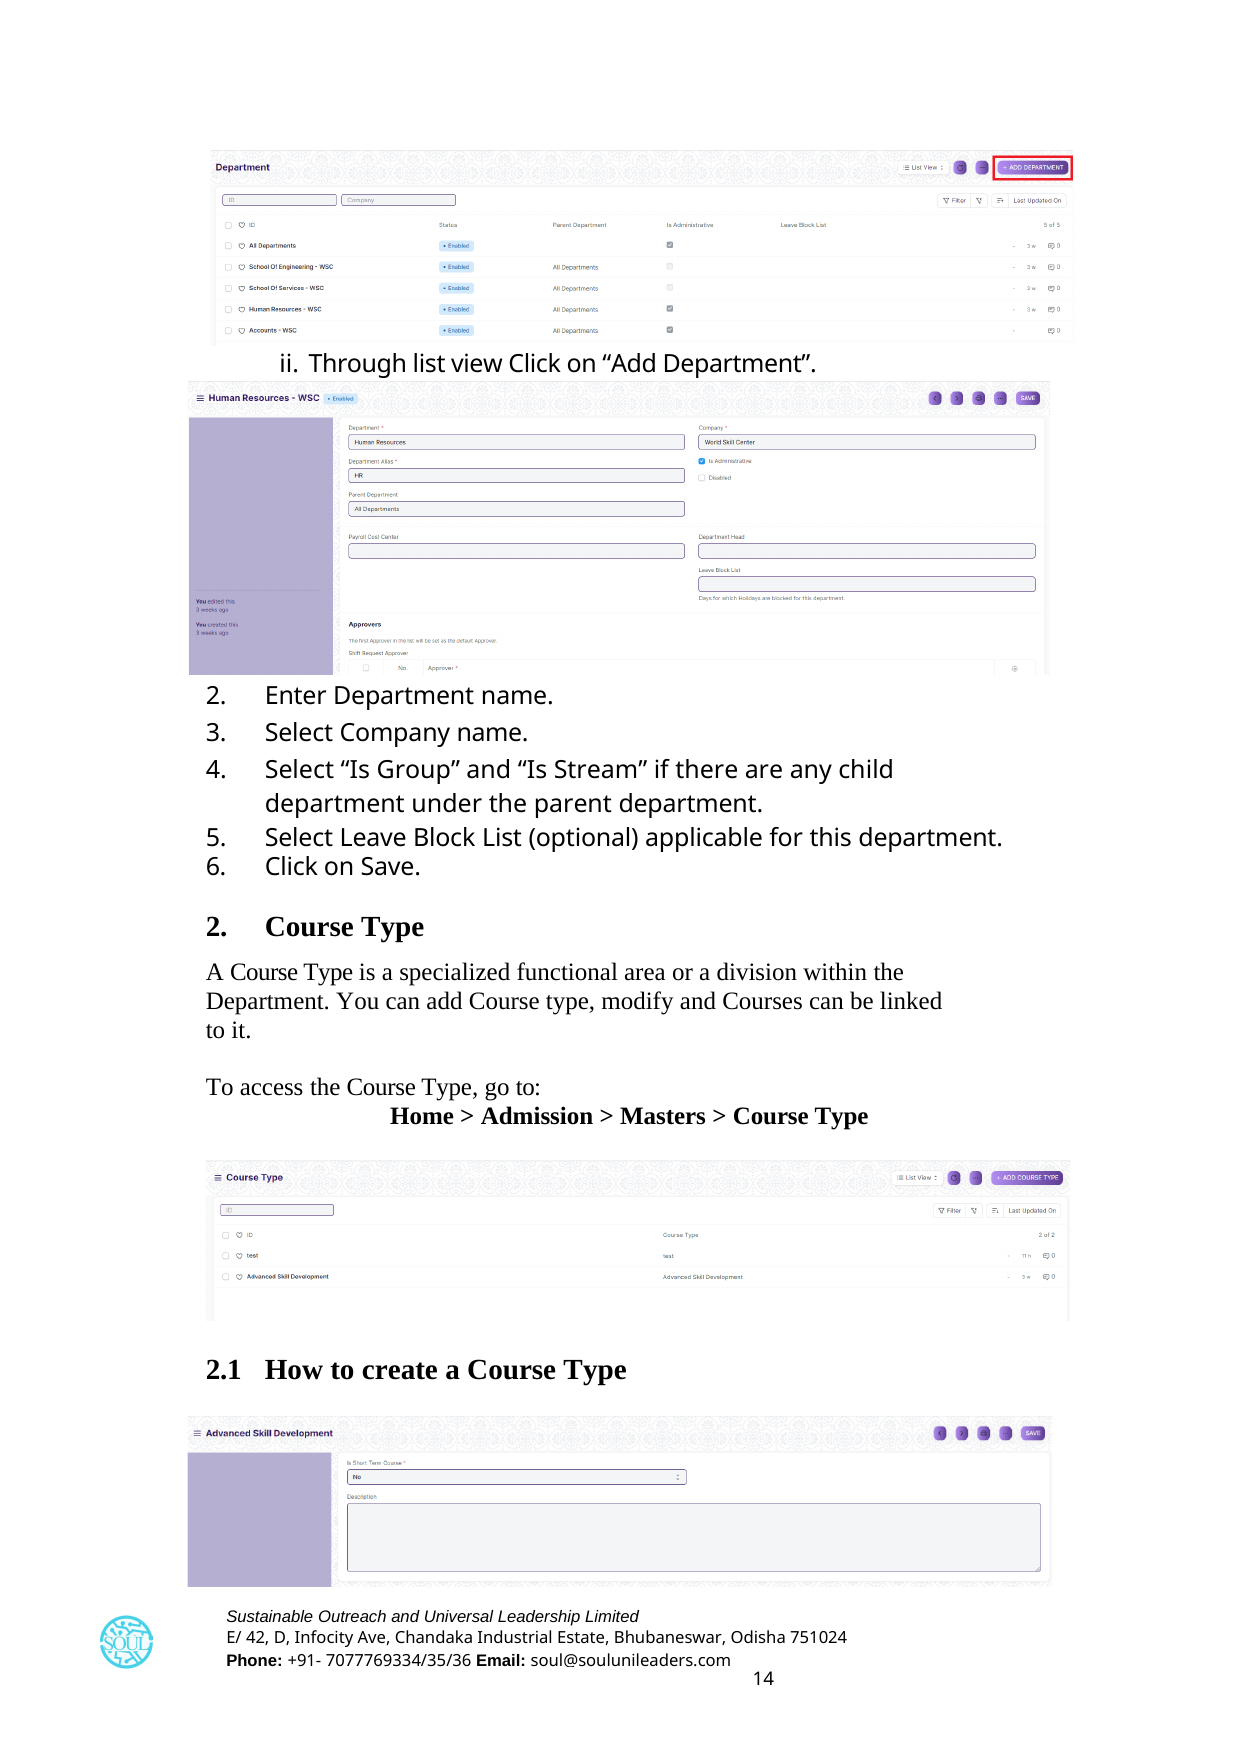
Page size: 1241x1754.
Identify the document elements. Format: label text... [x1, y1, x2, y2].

list Select Leave Block List (optional) applicable for this department. [206, 823, 1053, 852]
picture [205, 1158, 1071, 1321]
subtitle Course Type [206, 909, 1053, 943]
list Select “Is Group” and “Is Stream” if there are any child department under the parent department. [206, 752, 973, 820]
list Select Company name. [206, 714, 1053, 748]
picture [100, 1615, 154, 1669]
text To access the Course Type, go to: [206, 1072, 1053, 1101]
list Home > Admission > Masters > Course Type [206, 1101, 1053, 1130]
list Enter Department name. [206, 677, 1053, 711]
list Through list view Click on “Add Department”. [279, 346, 1053, 380]
subtitle How to create a Course Type [206, 1352, 1053, 1386]
picture [210, 150, 1074, 346]
list Click on Save. [206, 852, 1053, 881]
text A Course Type is a specialized functional area or a division within the Department. You can add Course type, modify and Courses can be linked to it. [206, 957, 965, 1043]
picture [187, 1416, 1053, 1587]
picture [187, 380, 1051, 675]
